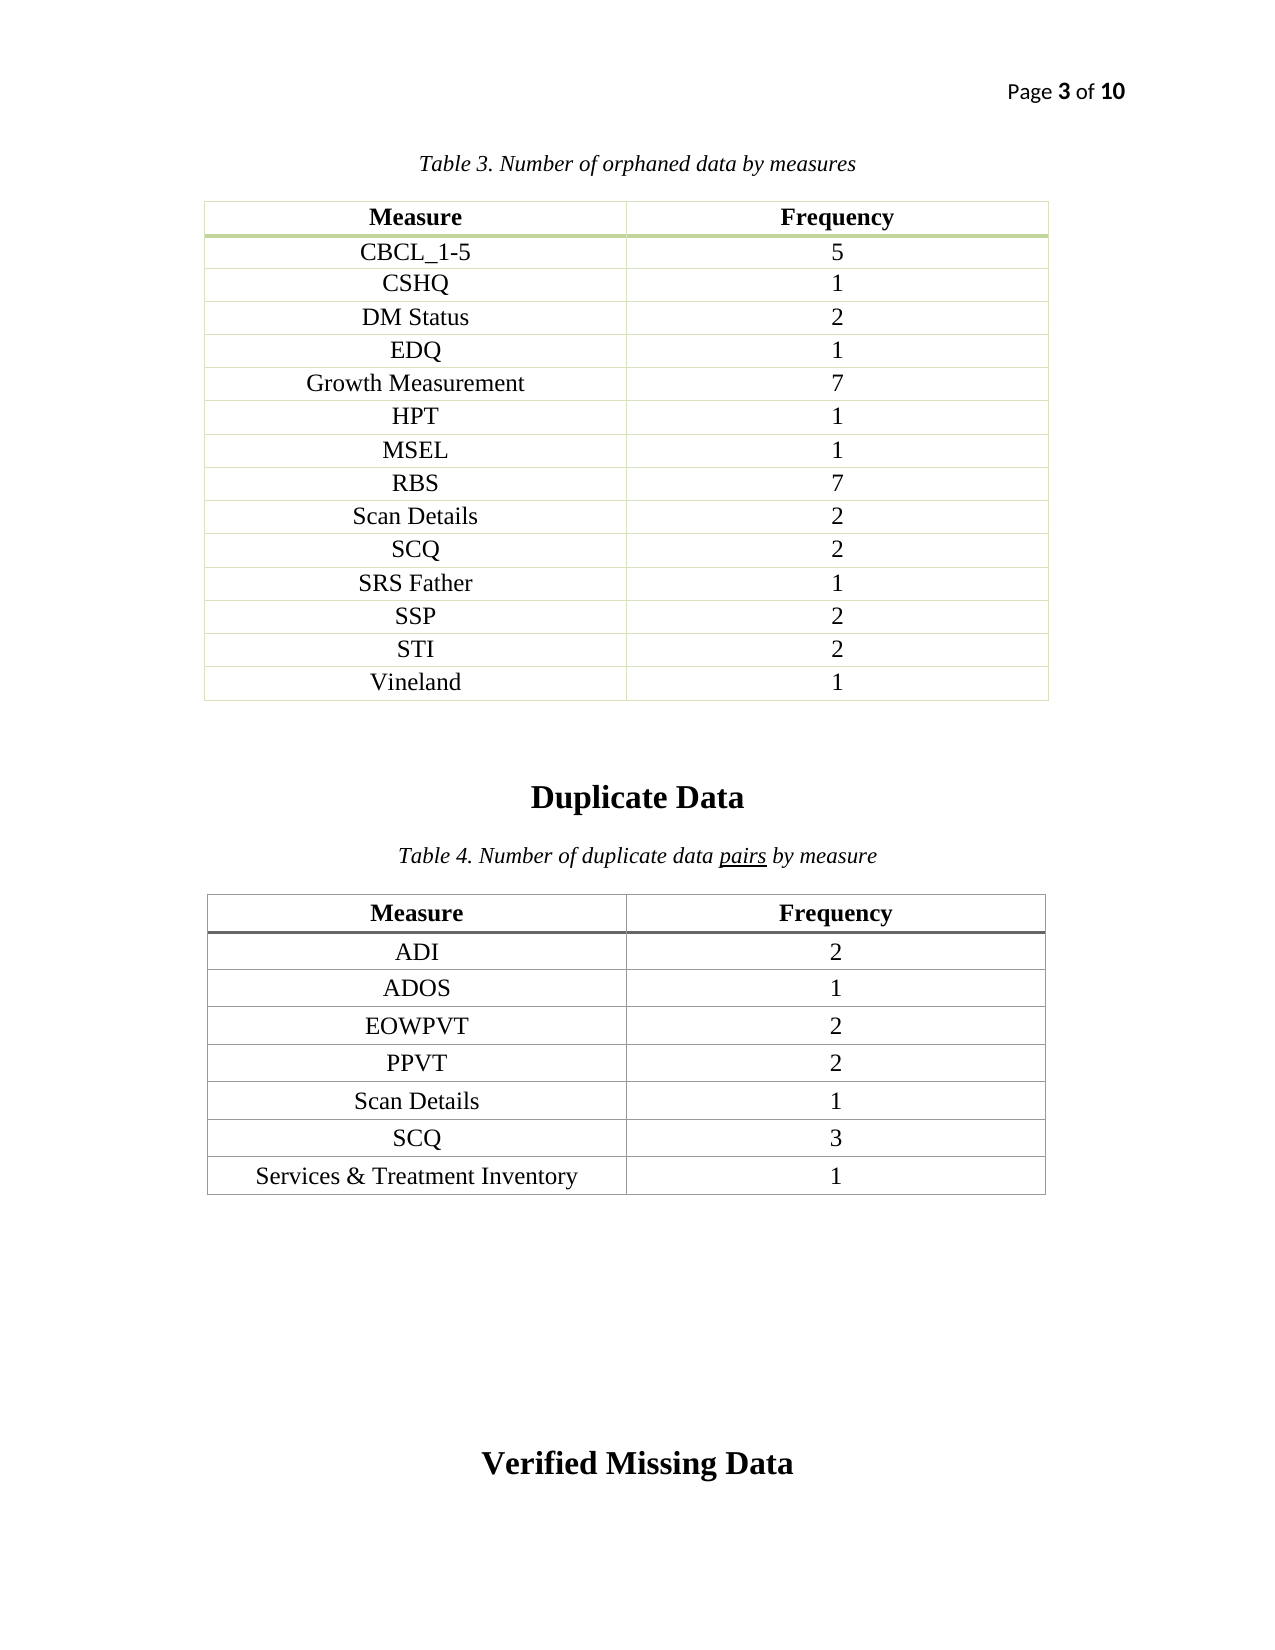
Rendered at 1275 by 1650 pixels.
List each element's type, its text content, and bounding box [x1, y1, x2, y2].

table_cell 1 [627, 667, 1048, 699]
table_cell SCQ [208, 1120, 626, 1156]
text Duplicate Data [150, 778, 1125, 816]
table_cell 1 [627, 335, 1048, 367]
table_cell Scan Details [205, 501, 626, 533]
table_cell 1 [627, 435, 1048, 467]
text Table 4. Number of duplicate data pairs by measure [150, 842, 1125, 869]
table_cell DM Status [205, 302, 626, 334]
table_cell Scan Details [208, 1082, 626, 1118]
table_cell HPT [205, 401, 626, 434]
table_cell PPVT [208, 1045, 626, 1081]
table_cell Growth Measurement [205, 368, 626, 400]
table_header Measure [208, 895, 626, 931]
table_cell SRS Father [205, 568, 626, 600]
table_cell 1 [627, 1082, 1045, 1118]
table_cell 3 [627, 1120, 1045, 1156]
table_cell ADOS [208, 970, 626, 1006]
table_cell 1 [627, 970, 1045, 1006]
table_header Frequency [627, 202, 1048, 234]
table_cell 2 [627, 1007, 1045, 1043]
table_cell STI [205, 634, 626, 666]
table_cell 2 [627, 534, 1048, 567]
table_cell MSEL [205, 435, 626, 467]
table_cell Services & Treatment Inventory [208, 1157, 626, 1193]
table_cell Vineland [205, 667, 626, 699]
table_cell EDQ [205, 335, 626, 367]
table_cell 7 [627, 368, 1048, 400]
table_cell 2 [627, 934, 1045, 968]
table_cell CSHQ [205, 269, 626, 301]
text Table 3. Number of orphaned data by measures [150, 150, 1125, 176]
table_cell ADI [208, 934, 626, 968]
table_cell CBCL_1-5 [205, 238, 626, 267]
table_header Frequency [627, 895, 1045, 931]
table_cell 2 [627, 1045, 1045, 1081]
text Verified Missing Data [150, 1443, 1125, 1481]
table_cell EOWPVT [208, 1007, 626, 1043]
table_cell 2 [627, 501, 1048, 533]
table_header Measure [205, 202, 626, 234]
table_cell RBS [205, 468, 626, 500]
table_cell 1 [627, 401, 1048, 434]
table_cell 7 [627, 468, 1048, 500]
table_cell SCQ [205, 534, 626, 567]
table_cell 5 [627, 238, 1048, 267]
table_cell SSP [205, 601, 626, 633]
table_cell 1 [627, 269, 1048, 301]
table_cell 1 [627, 1157, 1045, 1193]
table_cell 2 [627, 302, 1048, 334]
table_cell 1 [627, 568, 1048, 600]
table_cell 2 [627, 634, 1048, 666]
table_cell 2 [627, 601, 1048, 633]
